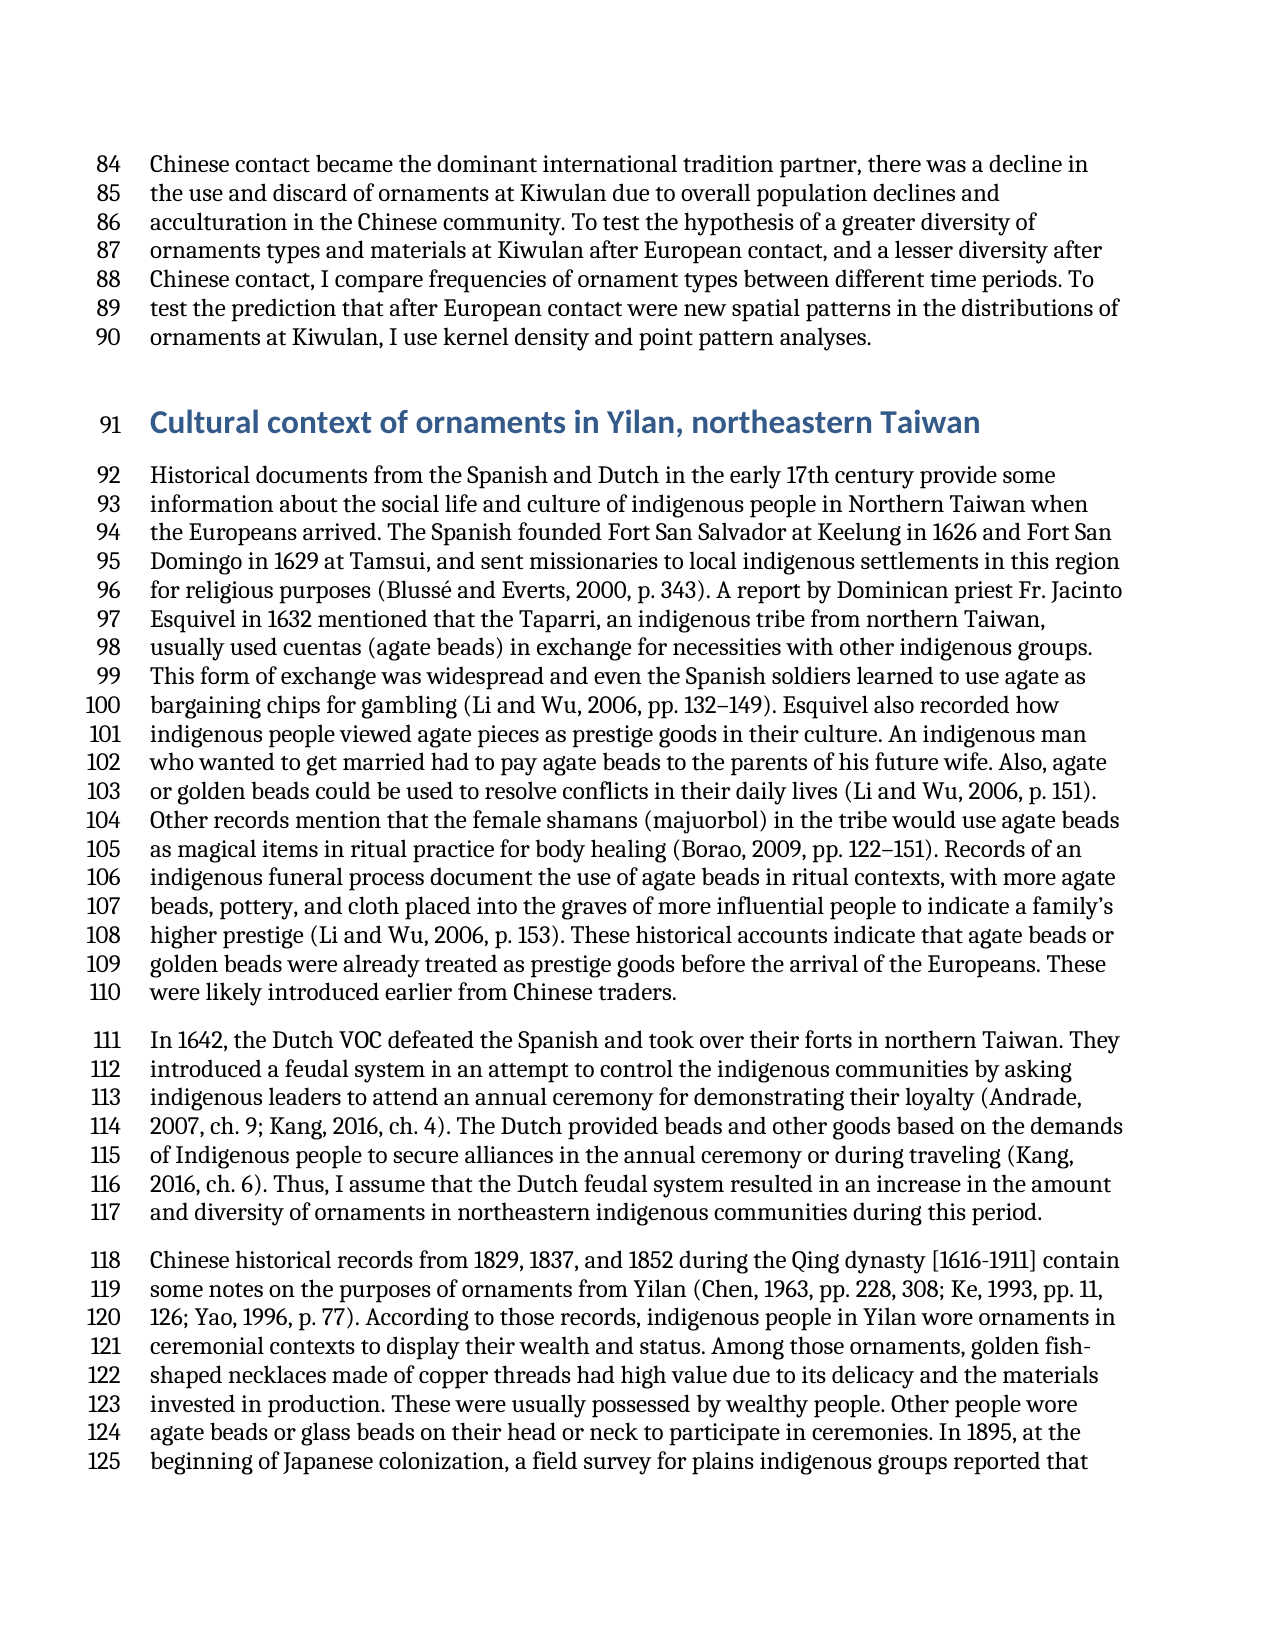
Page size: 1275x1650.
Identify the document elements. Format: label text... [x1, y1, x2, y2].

subtitle Cultural context of ornaments in Yilan, northeastern Taiwan [150, 401, 1125, 442]
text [150, 150, 1125, 351]
text Historical documents from the Spanish and Dutch in the early 17th century provide some information about the social life and culture of indigenous people in Northern Taiwan when the Europeans arrived. The Spanish founded Fort San Salvador at Keelung in 1626 and Fort San Domingo in 1629 at Tamsui, and sent missionaries to local indigenous settlements in this region for religious purposes (Blussé and Everts, 2000, p. 343). A report by Dominican priest Fr. Jacinto Esquivel in 1632 mentioned that the Taparri, an indigenous tribe from northern Taiwan, usually used cuentas (agate beads) in exchange for necessities with other indigenous groups. This form of exchange was widespread and even the Spanish soldiers learned to use agate as bargaining chips for gambling (Li and Wu, 2006, pp. 132–149). Esquivel also recorded how indigenous people viewed agate pieces as prestige goods in their culture. An indigenous man who wanted to get married had to pay agate beads to the parents of his future wife. Also, agate or golden beads could be used to resolve conflicts in their daily lives (Li and Wu, 2006, p. 151). Other records mention that the female shamans (majuorbol) in the tribe would use agate beads as magical items in ritual practice for body healing (Borao, 2009, pp. 122–151). Records of an indigenous funeral process document the use of agate beads in ritual contexts, with more agate beads, pottery, and cloth placed into the graves of more influential people to indicate a family’s higher prestige (Li and Wu, 2006, p. 153). These historical accounts indicate that agate beads or golden beads were already treated as prestige goods before the arrival of the Europeans. These were likely introduced earlier from Chinese traders. [150, 461, 1125, 1007]
text In 1642, the Dutch VOC defeated the Spanish and took over their forts in northern Taiwan. They introduced a feudal system in an attempt to control the indigenous communities by asking indigenous leaders to attend an annual ceremony for demonstrating their loyalty (Andrade, 2007, ch. 9; Kang, 2016, ch. 4). The Dutch provided beads and other goods based on the demands of Indigenous people to secure alliances in the annual ceremony or during traveling (Kang, 2016, ch. 6). Thus, I assume that the Dutch feudal system resulted in an increase in the amount and diversity of ornaments in northeastern indigenous communities during this period. [150, 1026, 1125, 1227]
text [150, 1246, 1125, 1476]
